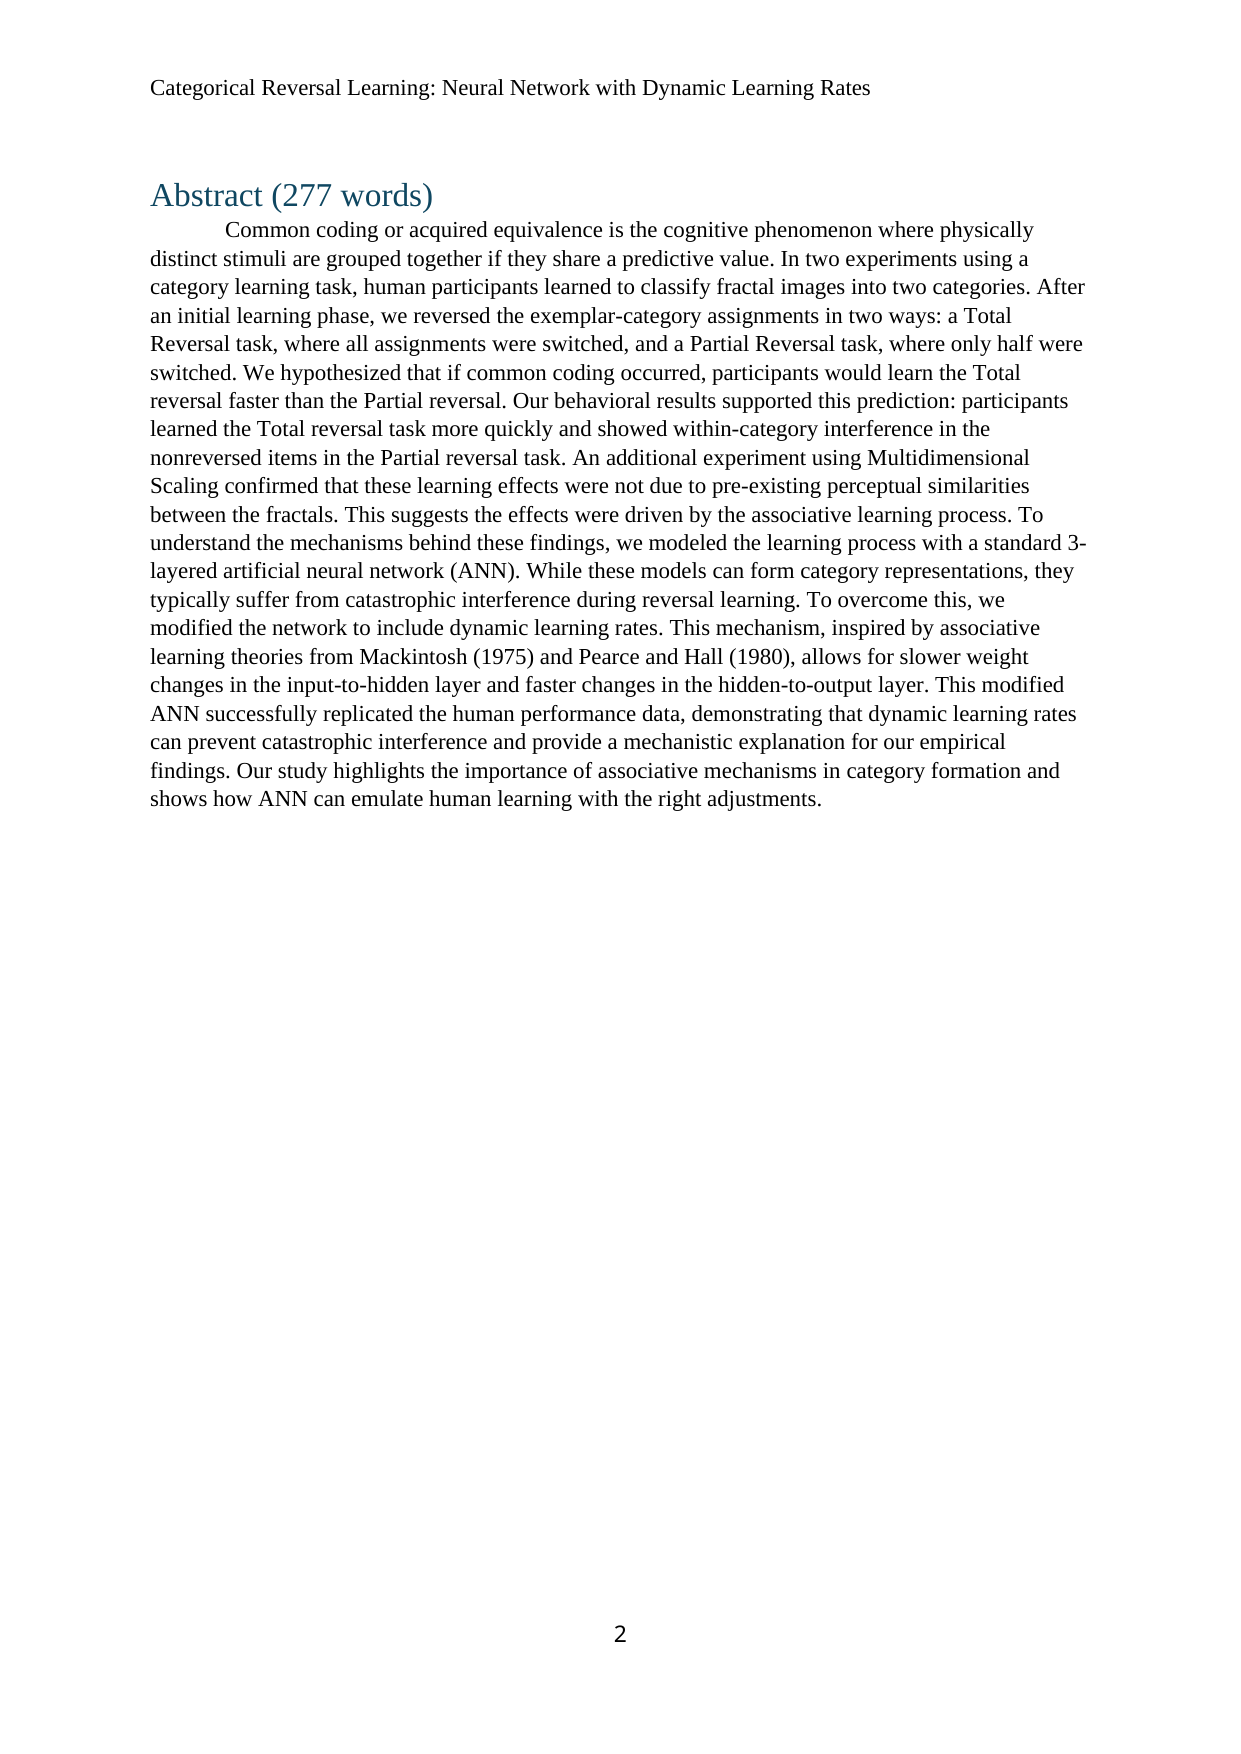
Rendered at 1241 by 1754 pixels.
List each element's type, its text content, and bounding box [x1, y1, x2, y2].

subtitle Abstract (277 words) [150, 175, 1090, 213]
text Common coding or acquired equivalence is the cognitive phenomenon where physically distinct stimuli are grouped together if they share a predictive value. In two experiments using a category learning task, human participants learned to classify fractal images into two categories. After an initial learning phase, we reversed the exemplar-category assignments in two ways: a Total Reversal task, where all assignments were switched, and a Partial Reversal task, where only half were switched. We hypothesized that if common coding occurred, participants would learn the Total reversal faster than the Partial reversal. Our behavioral results supported this prediction: participants learned the Total reversal task more quickly and showed within-category interference in the nonreversed items in the Partial reversal task. An additional experiment using Multidimensional Scaling confirmed that these learning effects were not due to pre-existing perceptual similarities between the fractals. This suggests the effects were driven by the associative learning process. To understand the mechanisms behind these findings, we modeled the learning process with a standard 3-layered artificial neural network (ANN). While these models can form category representations, they typically suffer from catastrophic interference during reversal learning. To overcome this, we modified the network to include dynamic learning rates. This mechanism, inspired by associative learning theories from Mackintosh (1975) and Pearce and Hall (1980), allows for slower weight changes in the input-to-hidden layer and faster changes in the hidden-to-output layer. This modified ANN successfully replicated the human performance data, demonstrating that dynamic learning rates can prevent catastrophic interference and provide a mechanistic explanation for our empirical findings. Our study highlights the importance of associative mechanisms in category formation and shows how ANN can emulate human learning with the right adjustments. [150, 216, 1090, 811]
